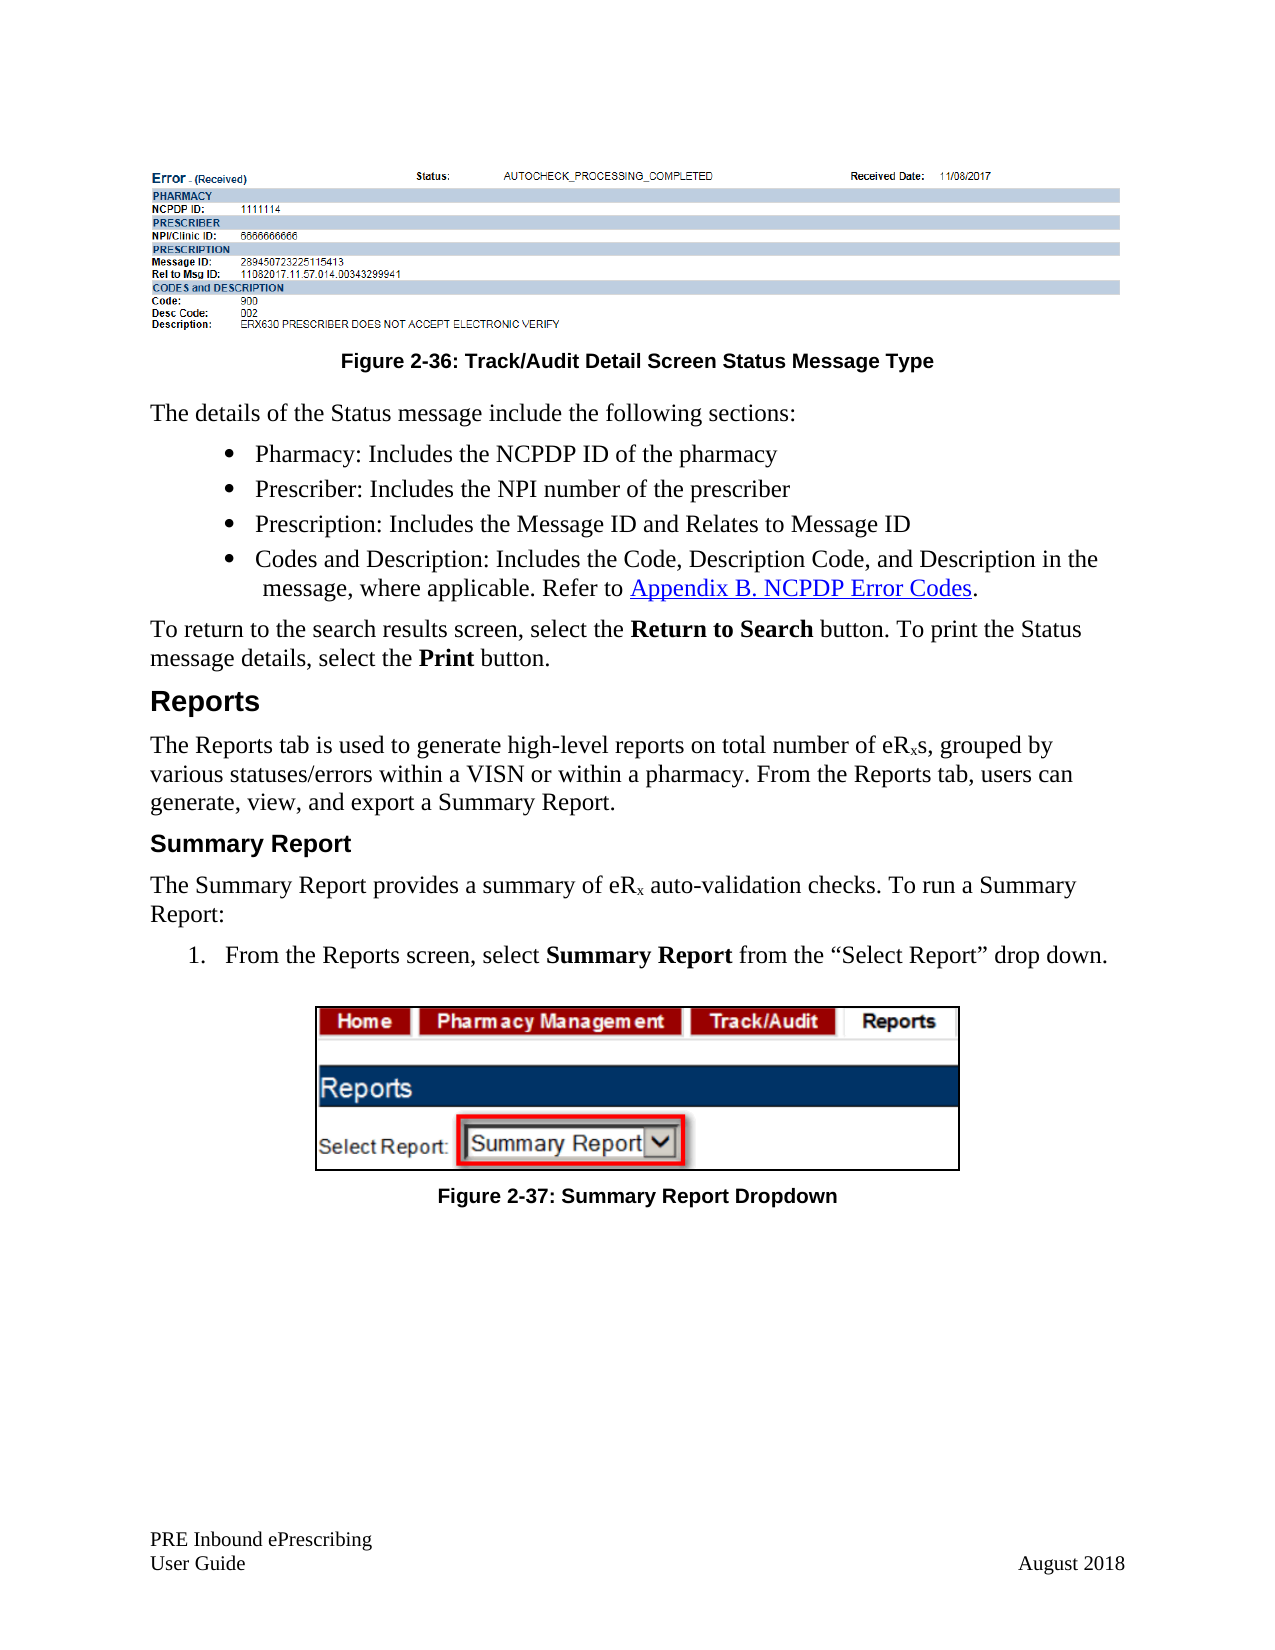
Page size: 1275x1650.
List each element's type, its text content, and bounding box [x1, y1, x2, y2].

text Prescription: Includes the Message ID and Relates to Message ID [225, 509, 1125, 538]
text The Reports tab is used to generate high-level reports on total number of eRxs, grouped by various statuses/errors within a VISN or within a pharmacy. From the Reports tab, users can generate, view, and export a Summary Report. [150, 730, 1125, 816]
list From the Reports screen, select Summary Report from the “Select Report” drop down. [187, 940, 1125, 969]
text Prescriber: Includes the NPI number of the prescriber [225, 474, 1125, 503]
text Codes and Description: Includes the Code, Description Code, and Description in the message, where applicable. Refer to Appendix B. NCPDP Error Codes. [225, 544, 1125, 601]
text To return to the search results screen, select the Return to Search button. To print the Status message details, select the Print button. [150, 614, 1125, 671]
picture [317, 1008, 958, 1169]
text Summary Report [150, 829, 1125, 857]
picture [150, 150, 1125, 337]
subtitle Reports [150, 684, 1125, 717]
text The Summary Report provides a summary of eRx auto-validation checks. To run a Summary Report: [150, 870, 1125, 927]
text Pharmacy: Includes the NCPDP ID of the pharmacy [225, 439, 1125, 468]
text The details of the Status message include the following sections: [150, 398, 1125, 426]
